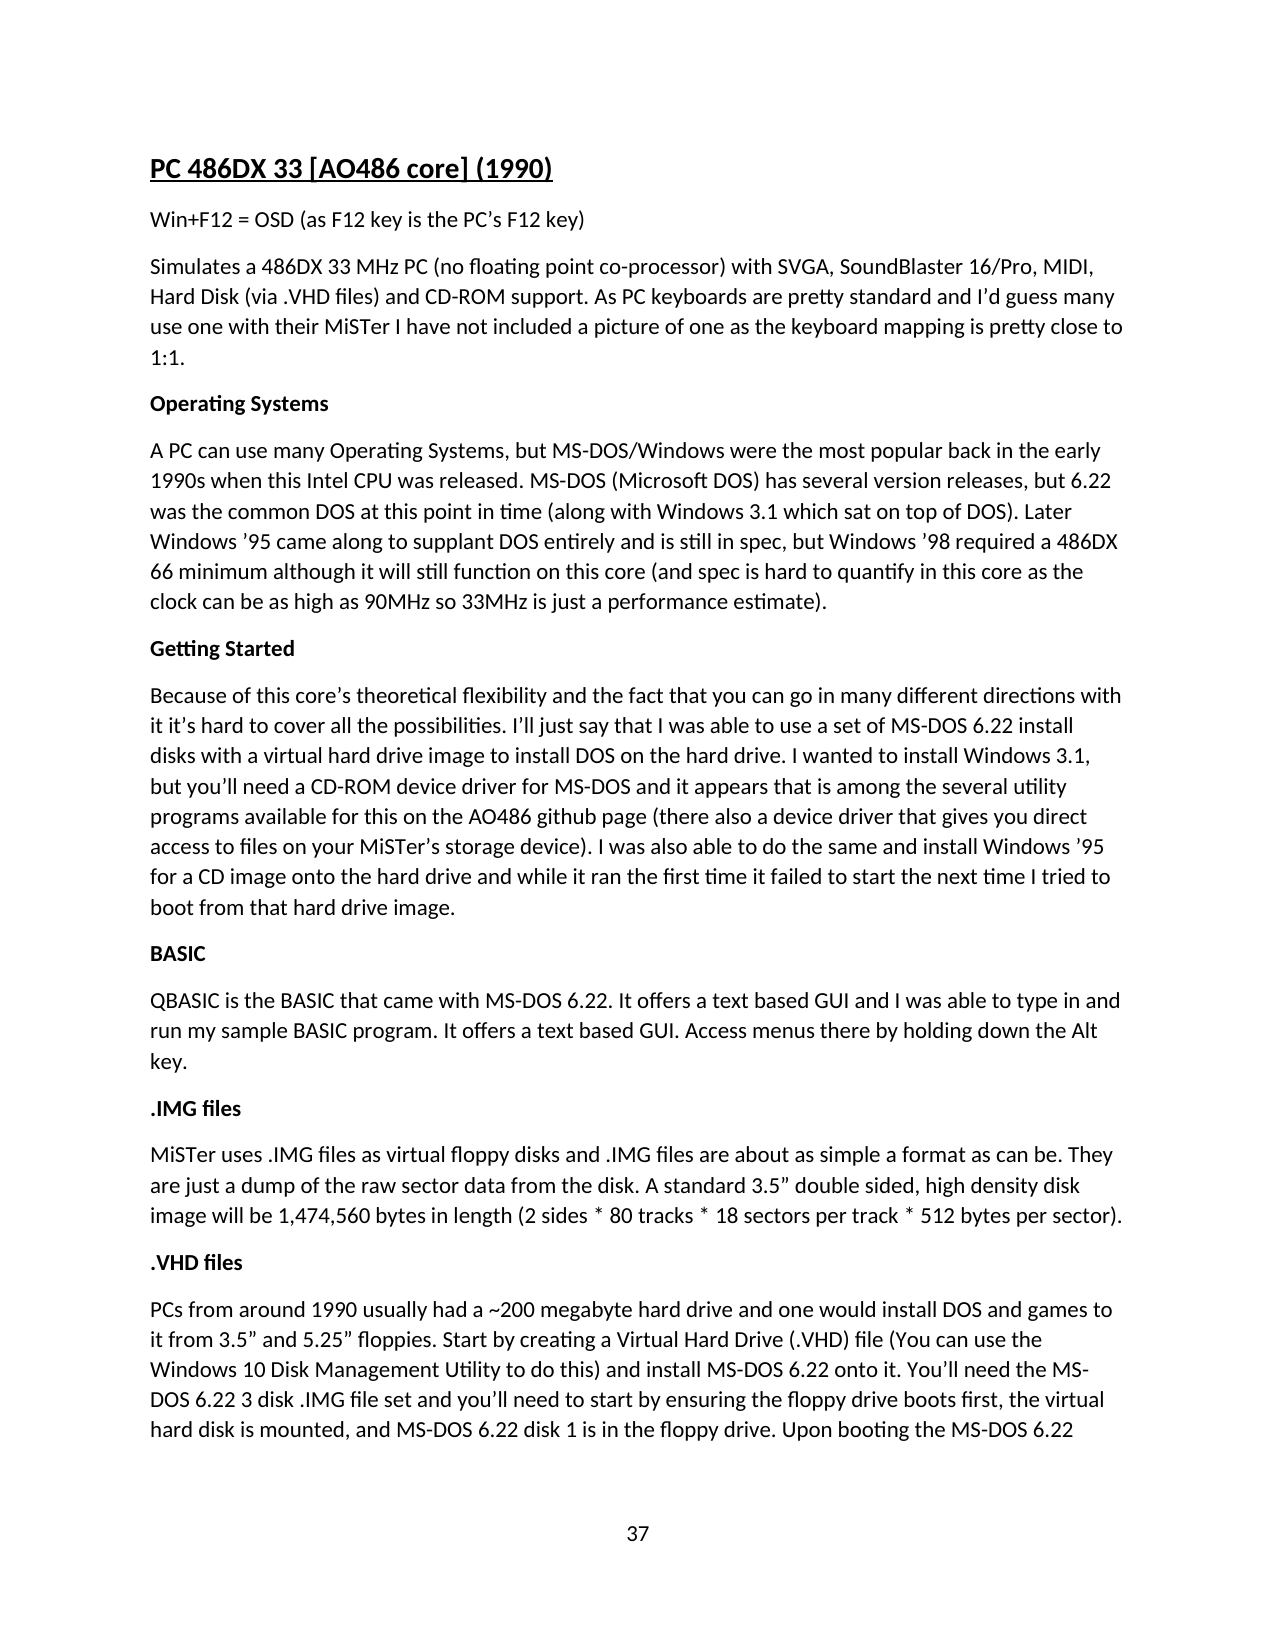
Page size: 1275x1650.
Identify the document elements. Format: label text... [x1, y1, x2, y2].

text Operating Systems [150, 389, 1125, 417]
text .IMG files [150, 1094, 1125, 1122]
text QBASIC is the BASIC that came with MS-DOS 6.22. It offers a text based GUI and I was able to type in and run my sample BASIC program. It offers a text based GUI. Access menus there by holding down the Alt key. [150, 986, 1125, 1075]
text .VHD files [150, 1248, 1125, 1276]
text PC 486DX 33 [AO486 core] (1990) [150, 150, 1125, 186]
text Because of this core’s theoretical flexibility and the fact that you can go in many different directions with it it’s hard to cover all the possibilities. I’ll just say that I was able to use a set of MS-DOS 6.22 install disks with a virtual hard drive image to install DOS on the hard drive. I wanted to install Windows 3.1, but you’ll need a CD-ROM device driver for MS-DOS and it appears that is among the several utility programs available for this on the AO486 github page (there also a device driver that gives you direct access to files on your MiSTer’s storage device). I was also able to do the same and install Windows ’95 for a CD image onto the hard drive and while it ran the first time it failed to start the next time I tried to boot from that hard drive image. [150, 681, 1125, 921]
text BASIC [150, 939, 1125, 967]
text Getting Started [150, 634, 1125, 662]
text MiSTer uses .IMG files as virtual floppy disks and .IMG files are about as simple a format as can be. They are just a dump of the raw sector data from the disk. A standard 3.5” double sided, high density disk image will be 1,474,560 bytes in length (2 sides * 80 tracks * 18 sectors per track * 512 bytes per sector). [150, 1141, 1125, 1229]
text Simulates a 486DX 33 MHz PC (no floating point co-processor) with SVGA, SoundBlaster 16/Pro, MIDI, Hard Disk (via .VHD files) and CD-ROM support. As PC keyboards are pretty standard and I’d guess many use one with their MiSTer I have not included a picture of one as the keyboard mapping is pretty close to 1:1. [150, 252, 1125, 371]
text A PC can use many Operating Systems, but MS-DOS/Windows were the most popular back in the early 1990s when this Intel CPU was released. MS-DOS (Microsoft DOS) has several version releases, but 6.22 was the common DOS at this point in time (along with Windows 3.1 which sat on top of DOS). Later Windows ’95 came along to supplant DOS entirely and is still in spec, but Windows ’98 required a 486DX 66 minimum although it will still function on this core (and spec is hard to quantify in this core as the clock can be as high as 90MHz so 33MHz is just a performance estimate). [150, 436, 1125, 615]
text Win+F12 = OSD (as F12 key is the PC’s F12 key) [150, 205, 1125, 233]
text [150, 1295, 1125, 1443]
